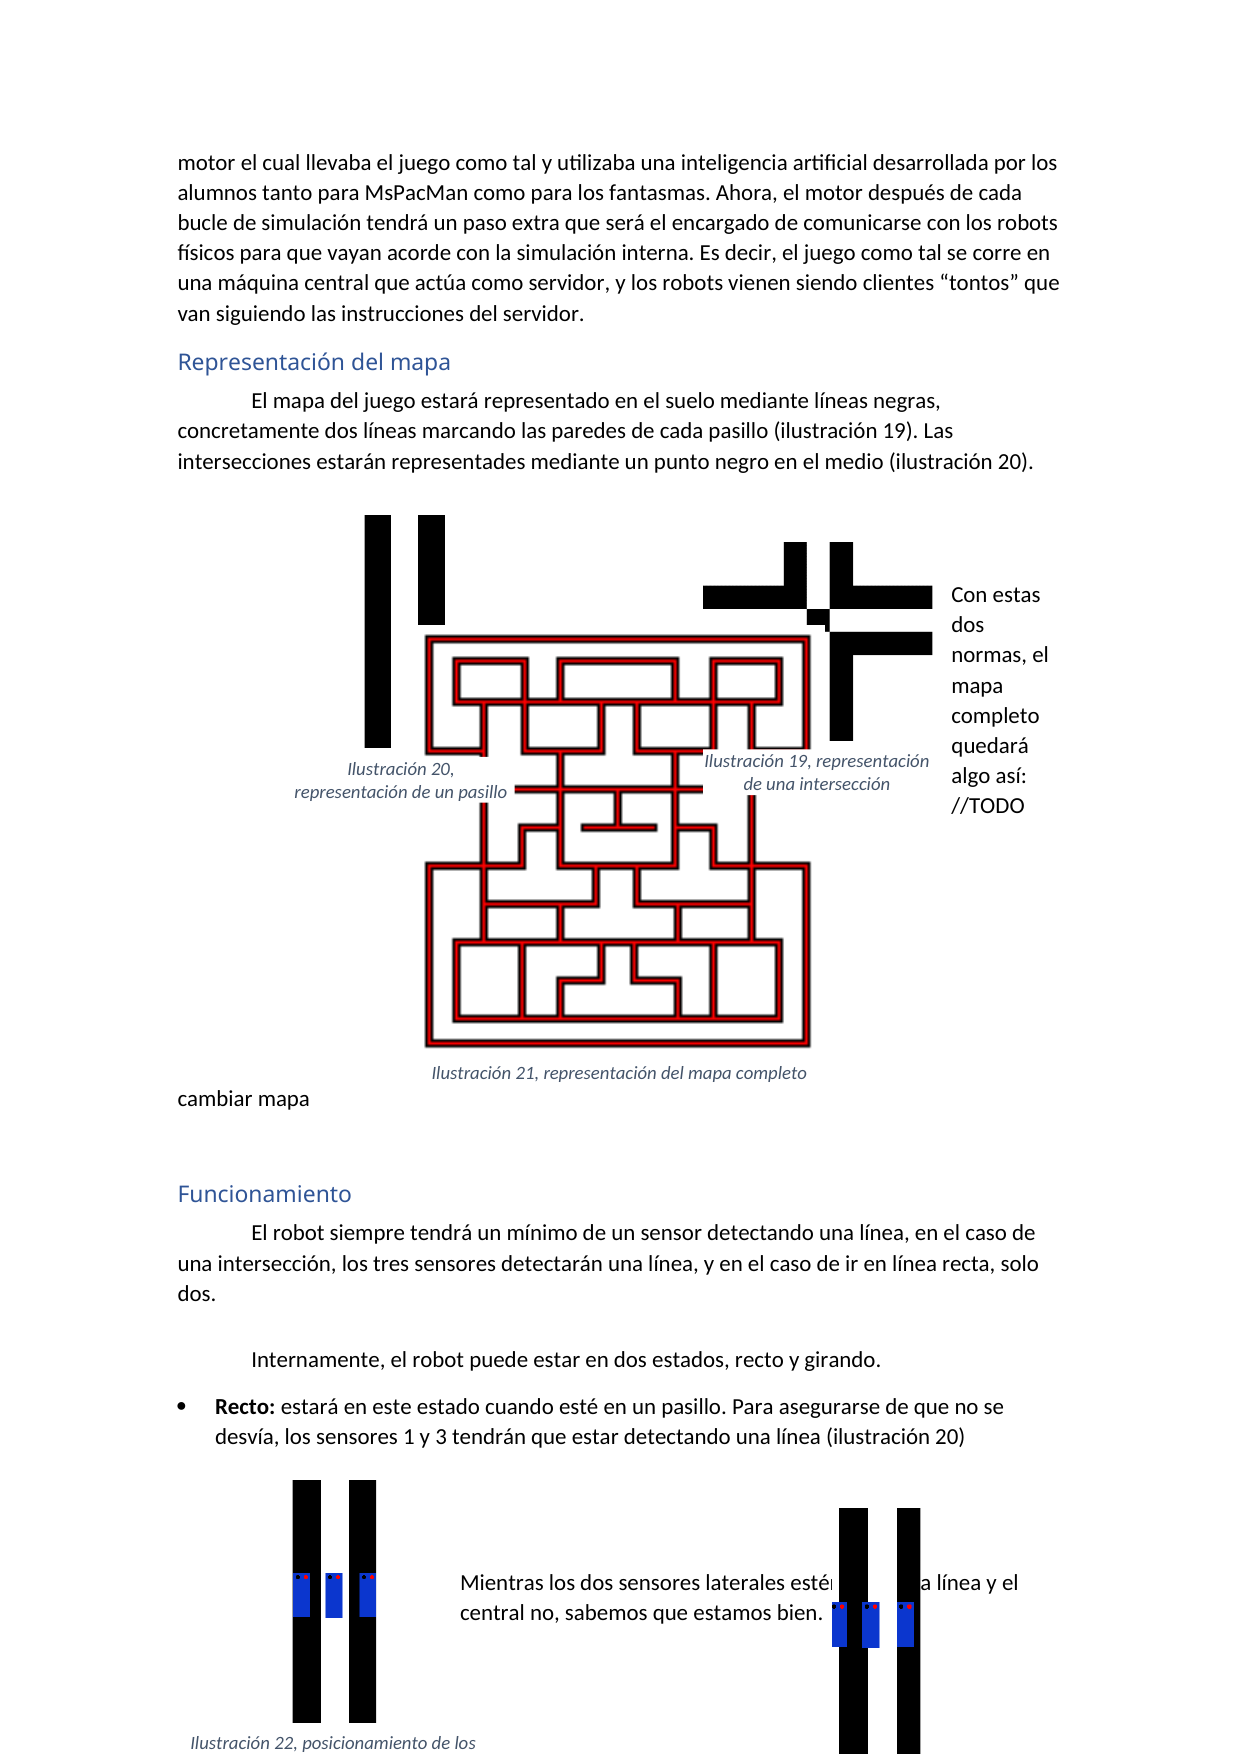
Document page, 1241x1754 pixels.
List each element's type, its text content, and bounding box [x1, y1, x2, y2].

text Representación del mapa [177, 346, 1063, 377]
text Funcionamiento [177, 1178, 1063, 1209]
text El mapa del juego estará representado en el suelo mediante líneas negras, concretamente dos líneas marcando las paredes de cada pasillo (ilustración 19). Las intersecciones estarán representades mediante un punto negro en el medio (ilustración 20). [177, 386, 1063, 475]
text Internamente, el robot puede estar en dos estados, recto y girando. [177, 1345, 1063, 1373]
text El robot siempre tendrá un mínimo de un sensor detectando una línea, en el caso de una intersección, los tres sensores detectarán una línea, y en el caso de ir en línea recta, solo dos. [177, 1218, 1063, 1307]
picture [364, 515, 933, 1060]
picture [292, 1480, 377, 1723]
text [177, 148, 1063, 327]
list Recto: estará en este estado cuando esté en un pasillo. Para asegurarse de que no se desvía, los sensores 1 y 3 tendrán que estar detectando una línea (ilustración 20) [177, 1392, 1063, 1450]
picture [829, 1508, 920, 1752]
